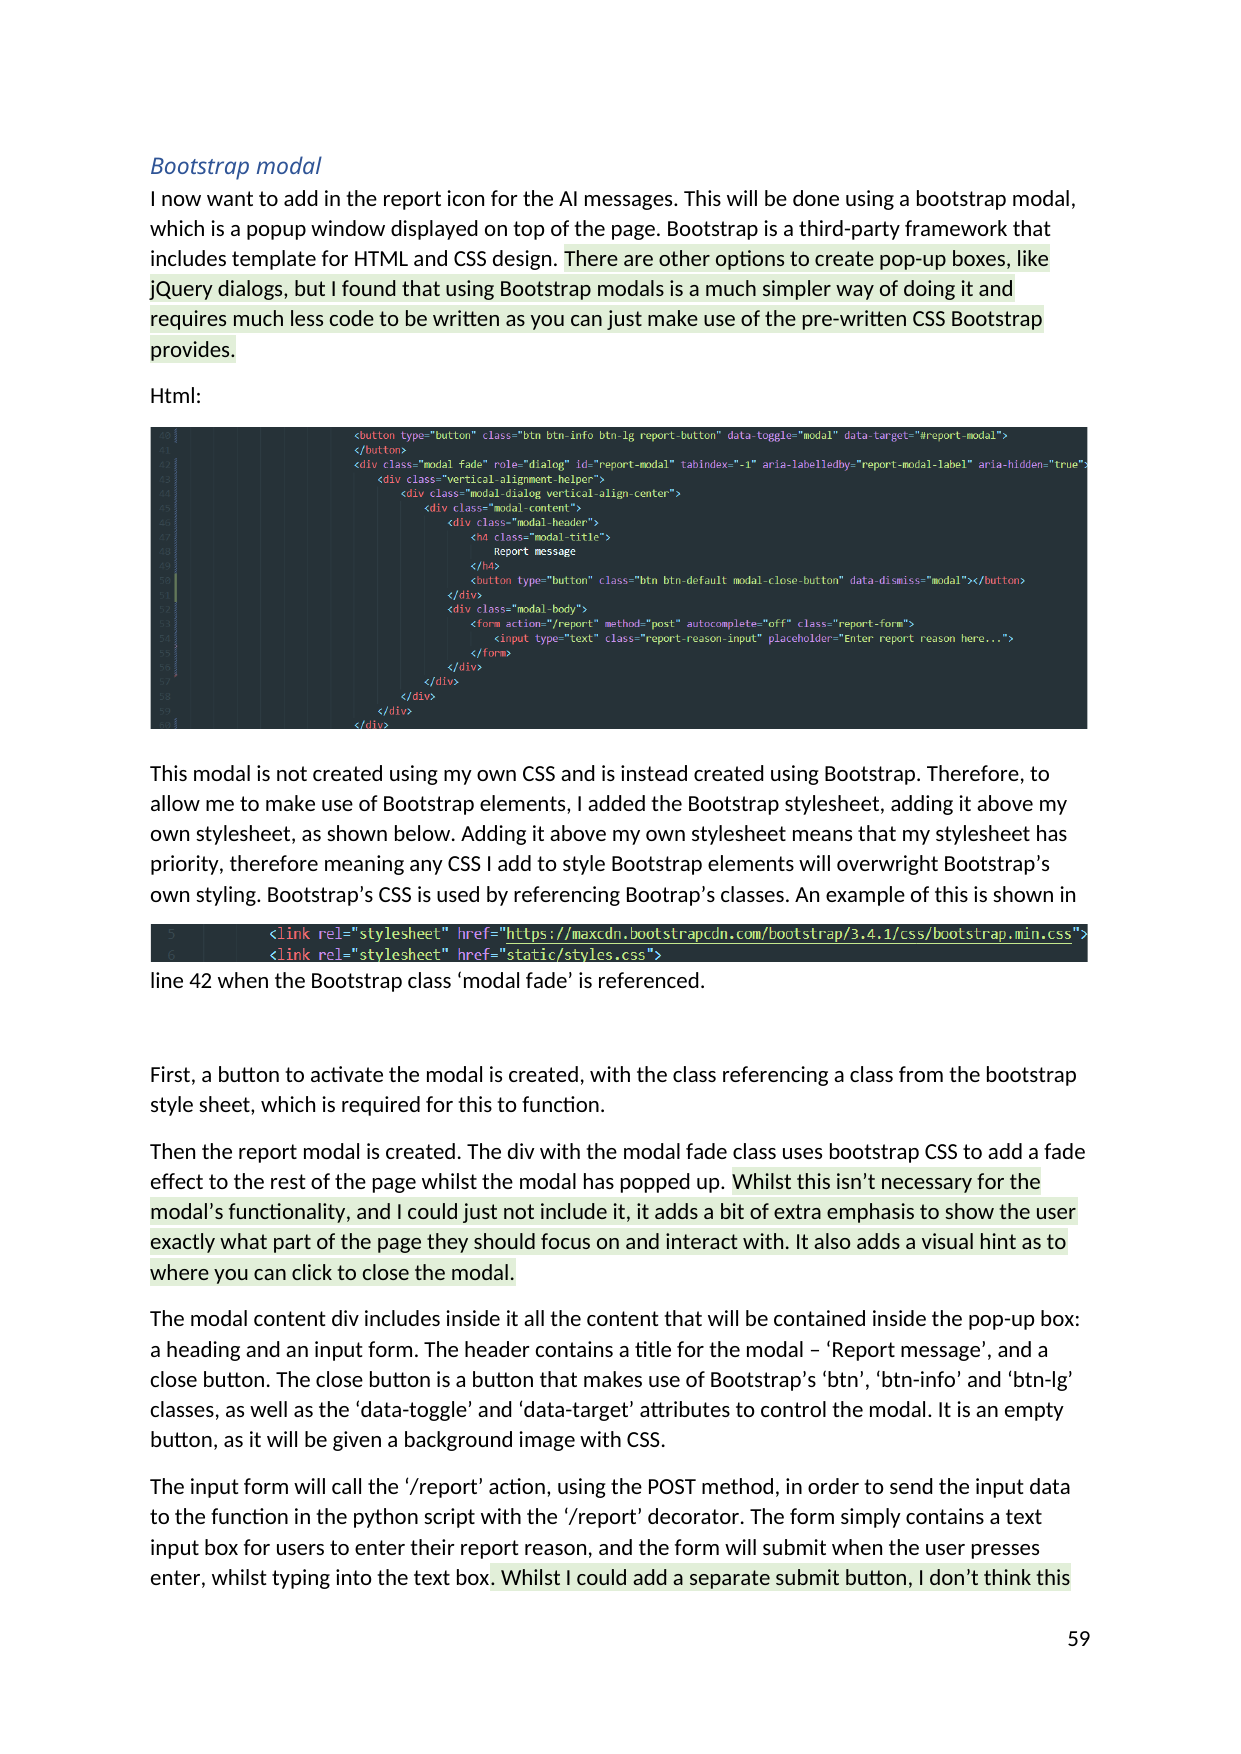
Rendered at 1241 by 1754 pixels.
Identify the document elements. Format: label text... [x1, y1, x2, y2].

picture [150, 427, 1087, 728]
text Then the report modal is created. The div with the modal fade class uses bootstrap CSS to add a fade effect to the rest of the page whilst the modal has popped up. Whilst this isn’t necessary for the modal’s functionality, and I could just not include it, it adds a bit of extra emphasis to show the user exactly what part of the page they should focus on and interact with. It also adds a visual hint as to where you can click to close the modal. [150, 1137, 1090, 1286]
subtitle Bootstrap modal [150, 150, 1090, 181]
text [150, 1472, 1090, 1591]
text The modal content div includes inside it all the content that will be contained inside the pop-up box: a heading and an input form. The header contains a title for the modal – ‘Report message’, and a close button. The close button is a button that makes use of Bootstrap’s ‘btn’, ‘btn-info’ and ‘btn-lg’ classes, as well as the ‘data-toggle’ and ‘data-target’ attributes to control the modal. It is an empty button, as it will be given a background image with CSS. [150, 1304, 1090, 1453]
picture [150, 924, 1087, 962]
text First, a button to activate the modal is created, with the class referencing a class from the bootstrap style sheet, which is required for this to function. [150, 1060, 1090, 1118]
text I now want to add in the report icon for the AI messages. This will be done using a bootstrap modal, which is a popup window displayed on top of the page. Bootstrap is a third-party framework that includes template for HTML and CSS design. There are other options to create pop-up boxes, like jQuery dialogs, but I found that using Bootstrap modals is a much simpler way of doing it and requires much less code to be written as you can just make use of the pre-written CSS Bootstrap provides. [150, 184, 1090, 363]
text Html: [150, 382, 1090, 410]
